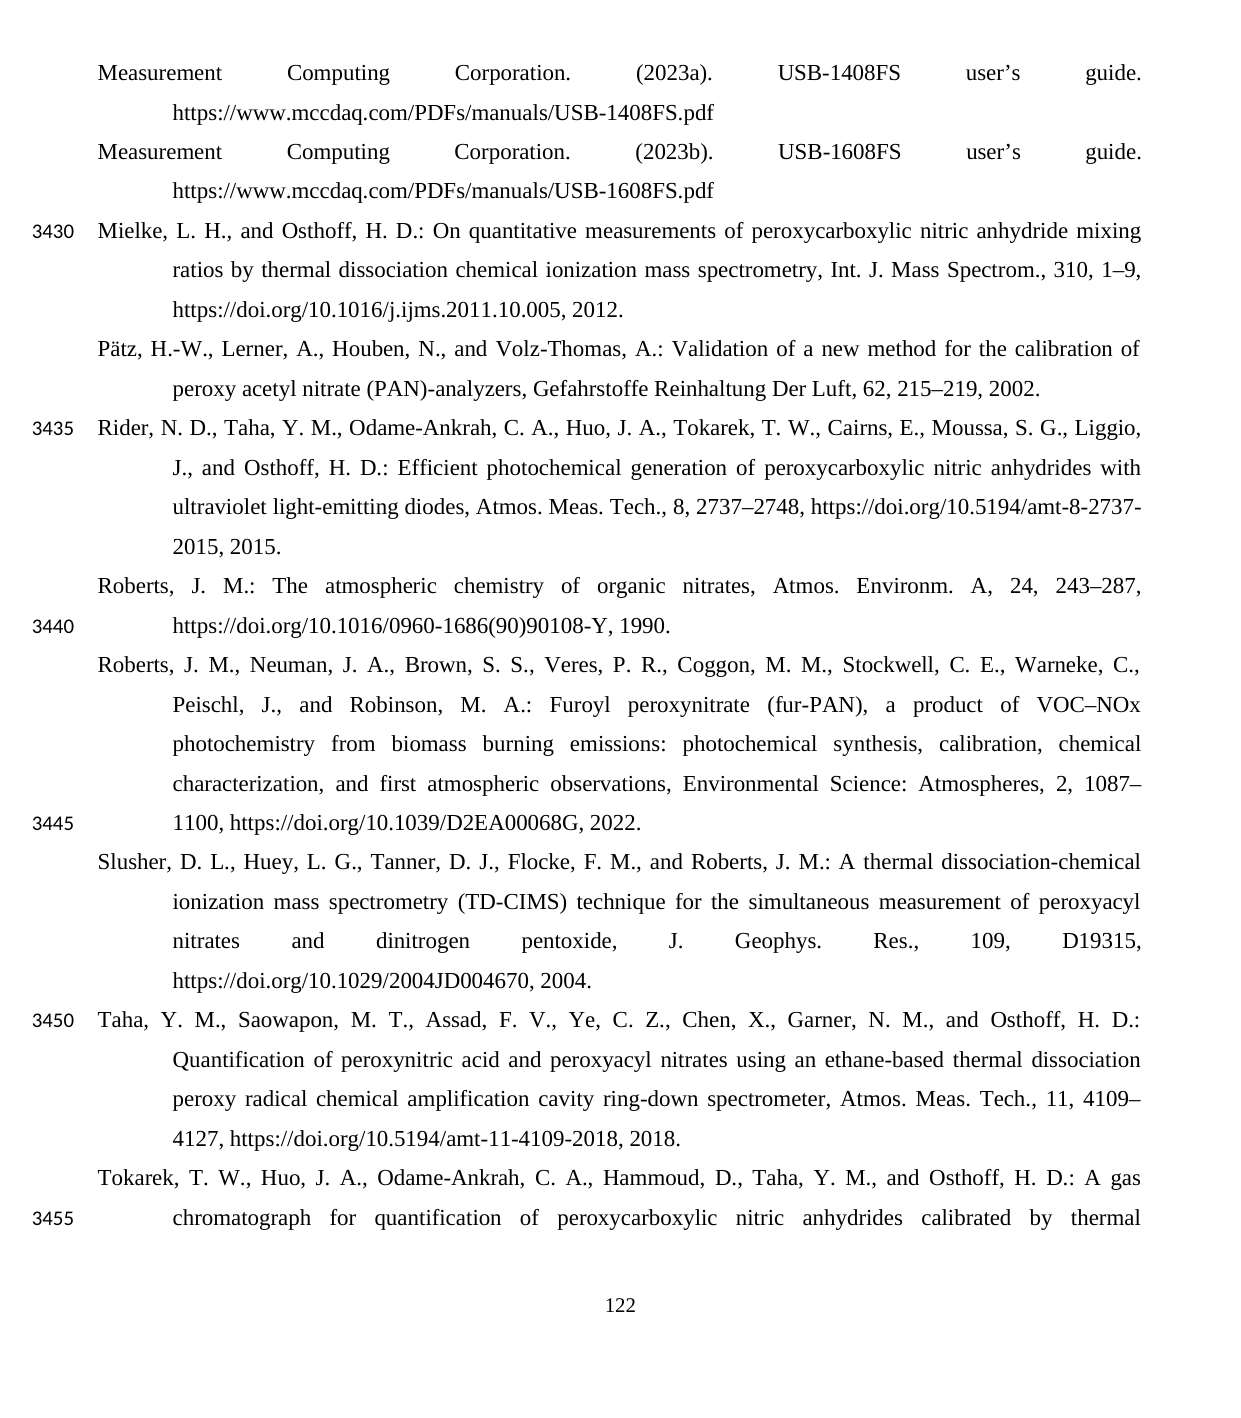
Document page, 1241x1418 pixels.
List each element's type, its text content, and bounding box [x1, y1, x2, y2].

text Roberts, J. M., Neuman, J. A., Brown, S. S., Veres, P. R., Coggon, M. M., Stockwell, C. E., Warneke, C., Peischl, J., and Robinson, M. A.: Furoyl peroxynitrate (fur-PAN), a product of VOC–NOx photochemistry from biomass burning emissions: photochemical synthesis, calibration, chemical characterization, and first atmospheric observations, Environmental Science: Atmospheres, 2, 1087–1100, https://doi.org/10.1039/D2EA00068G, 2022. [97, 651, 1143, 836]
text Roberts, J. M.: The atmospheric chemistry of organic nitrates, Atmos. Environm. A, 24, 243–287, https://doi.org/10.1016/0960-1686(90)90108-Y, 1990. [97, 572, 1143, 638]
text Taha, Y. M., Saowapon, M. T., Assad, F. V., Ye, C. Z., Chen, X., Garner, N. M., and Osthoff, H. D.: Quantification of peroxynitric acid and peroxyacyl nitrates using an ethane-based thermal dissociation peroxy radical chemical amplification cavity ring-down spectrometer, Atmos. Meas. Tech., 11, 4109–4127, https://doi.org/10.5194/amt-11-4109-2018, 2018. [97, 1007, 1143, 1151]
text Measurement Computing Corporation. (2023b). USB-1608FS user’s guide. https://www.mccdaq.com/PDFs/manuals/USB-1608FS.pdf [97, 138, 1143, 204]
text Rider, N. D., Taha, Y. M., Odame-Ankrah, C. A., Huo, J. A., Tokarek, T. W., Cairns, E., Moussa, S. G., Liggio, J., and Osthoff, H. D.: Efficient photochemical generation of peroxycarboxylic nitric anhydrides with ultraviolet light-emitting diodes, Atmos. Meas. Tech., 8, 2737–2748, https://doi.org/10.5194/amt-8-2737-2015, 2015. [97, 414, 1143, 559]
text Measurement Computing Corporation. (2023a). USB-1408FS user’s guide. https://www.mccdaq.com/PDFs/manuals/USB-1408FS.pdf [97, 59, 1143, 125]
text Mielke, L. H., and Osthoff, H. D.: On quantitative measurements of peroxycarboxylic nitric anhydride mixing ratios by thermal dissociation chemical ionization mass spectrometry, Int. J. Mass Spectrom., 310, 1–9, https://doi.org/10.1016/j.ijms.2011.10.005, 2012. [97, 217, 1143, 322]
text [97, 1164, 1143, 1230]
text Slusher, D. L., Huey, L. G., Tanner, D. J., Flocke, F. M., and Roberts, J. M.: A thermal dissociation-chemical ionization mass spectrometry (TD-CIMS) technique for the simultaneous measurement of peroxyacyl nitrates and dinitrogen pentoxide, J. Geophys. Res., 109, D19315, https://doi.org/10.1029/2004JD004670, 2004. [97, 849, 1143, 993]
text Pätz, H.-W., Lerner, A., Houben, N., and Volz-Thomas, A.: Validation of a new method for the calibration of peroxy acetyl nitrate (PAN)-analyzers, Gefahrstoffe Reinhaltung Der Luft, 62, 215–219, 2002. [97, 335, 1143, 401]
